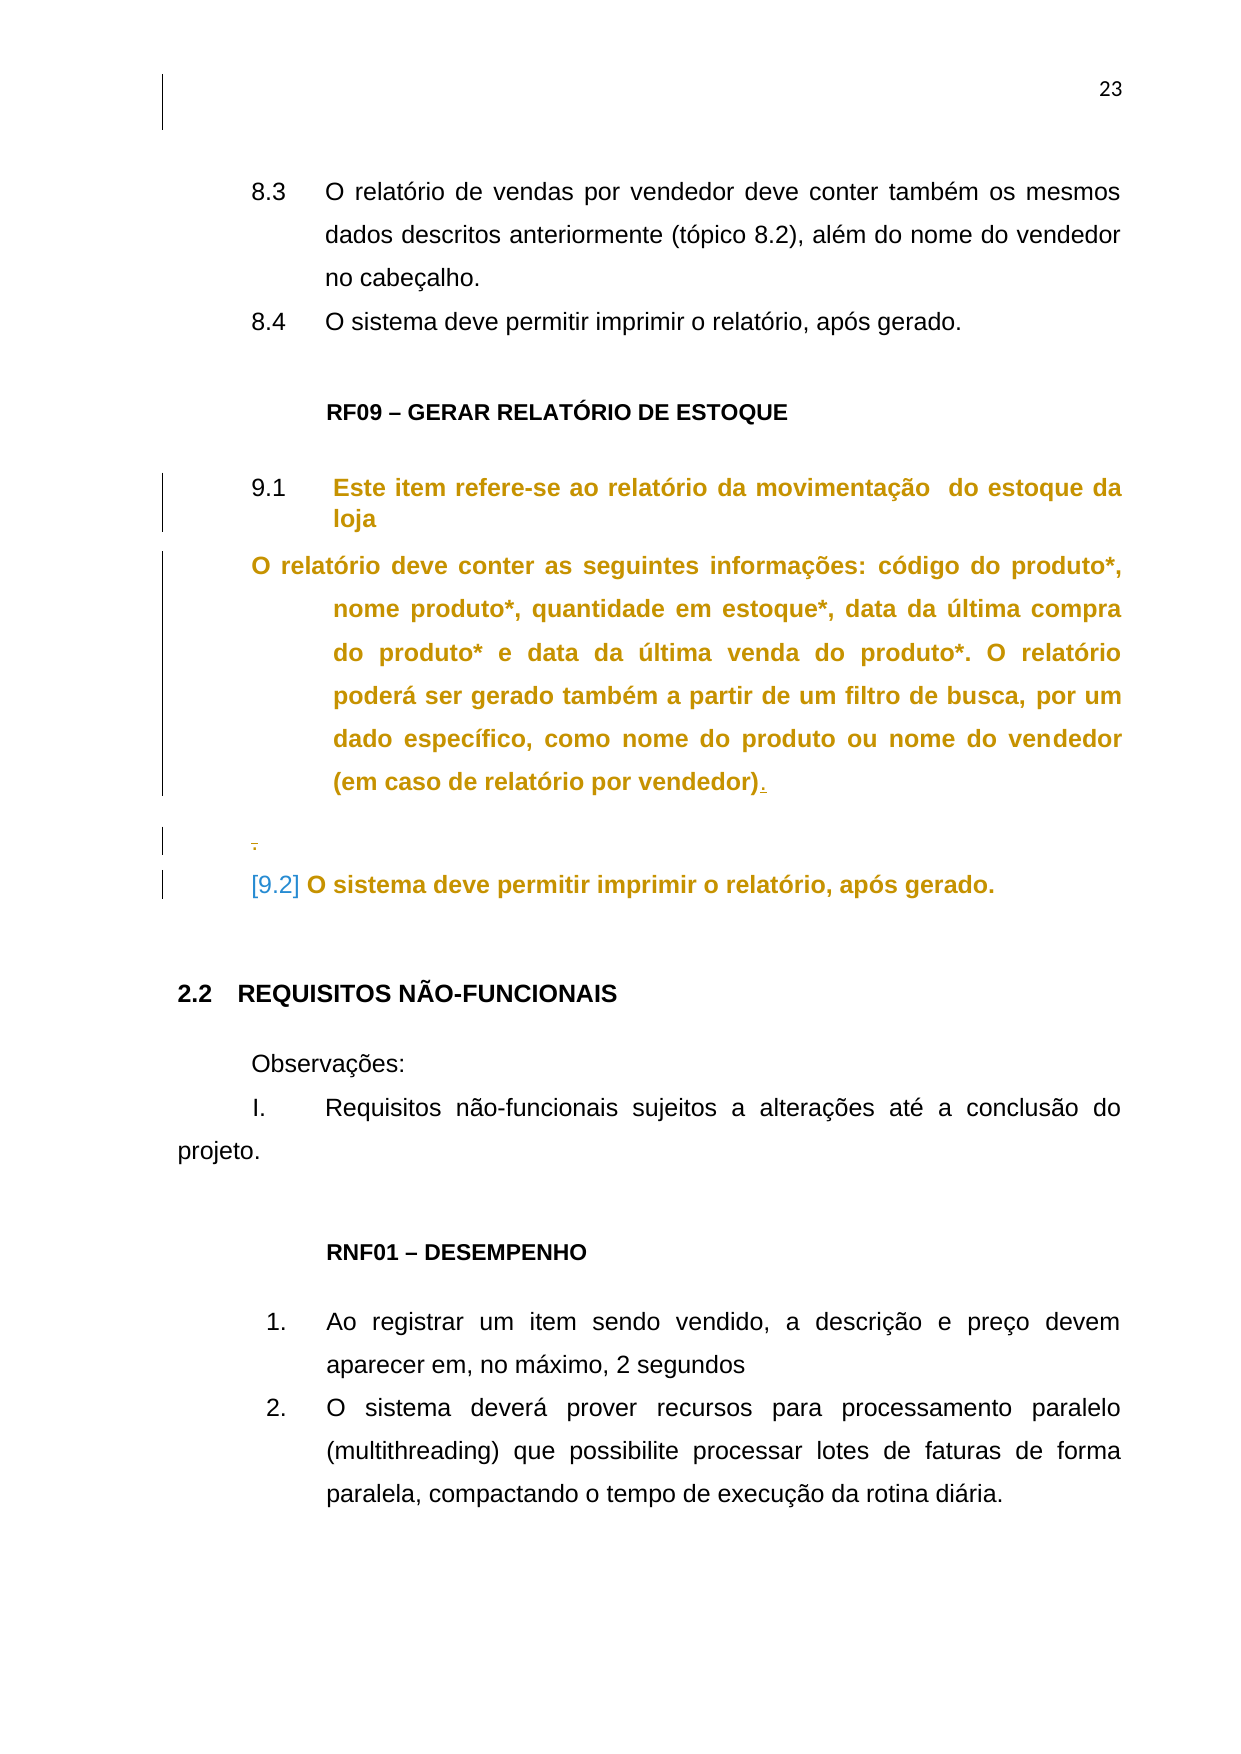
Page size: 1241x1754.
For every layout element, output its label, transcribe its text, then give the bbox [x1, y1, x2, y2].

list Este item refere-se ao relatório da movimentação do estoque da loja [251, 472, 1122, 532]
list O sistema deverá prover recursos para processamento paralelo (multithreading) que possibilite processar lotes de faturas de forma paralela, compactando o tempo de execução da rotina diária. [266, 1393, 1122, 1508]
subtitle RNF01 – DESEMPENHO [326, 1239, 1122, 1265]
subtitle REQUISITOS NÃO-FUNCIONAIS [177, 979, 1122, 1008]
subtitle RF09 – GERAR RELATÓRIO DE ESTOQUE [326, 399, 1122, 425]
list O relatório de vendas por vendedor deve conter também os mesmos dados descritos anteriormente (tópico 8.2), além do nome do vendedor no cabeçalho. [251, 177, 1122, 292]
list Ao registrar um item sendo vendido, a descrição e preço devem aparecer em, no máximo, 2 segundos [266, 1307, 1122, 1379]
list O sistema deve permitir imprimir o relatório, após gerado. [251, 307, 1122, 335]
list O relatório deve conter as seguintes informações: código do produto*, nome produto*, quantidade em estoque*, data da última compra do produto* e data da última venda do produto*. O relatório poderá ser gerado também a partir de um filtro de busca, por um dado específico, como nome do produto ou nome do vendedor (em caso de relatório por vendedor) [251, 551, 1122, 796]
list O sistema deve permitir imprimir o relatório, após gerado. [251, 870, 1122, 898]
text Observações: [177, 1049, 1122, 1078]
list Requisitos não-funcionais sujeitos a alterações até a conclusão do projeto. [177, 1092, 1122, 1164]
